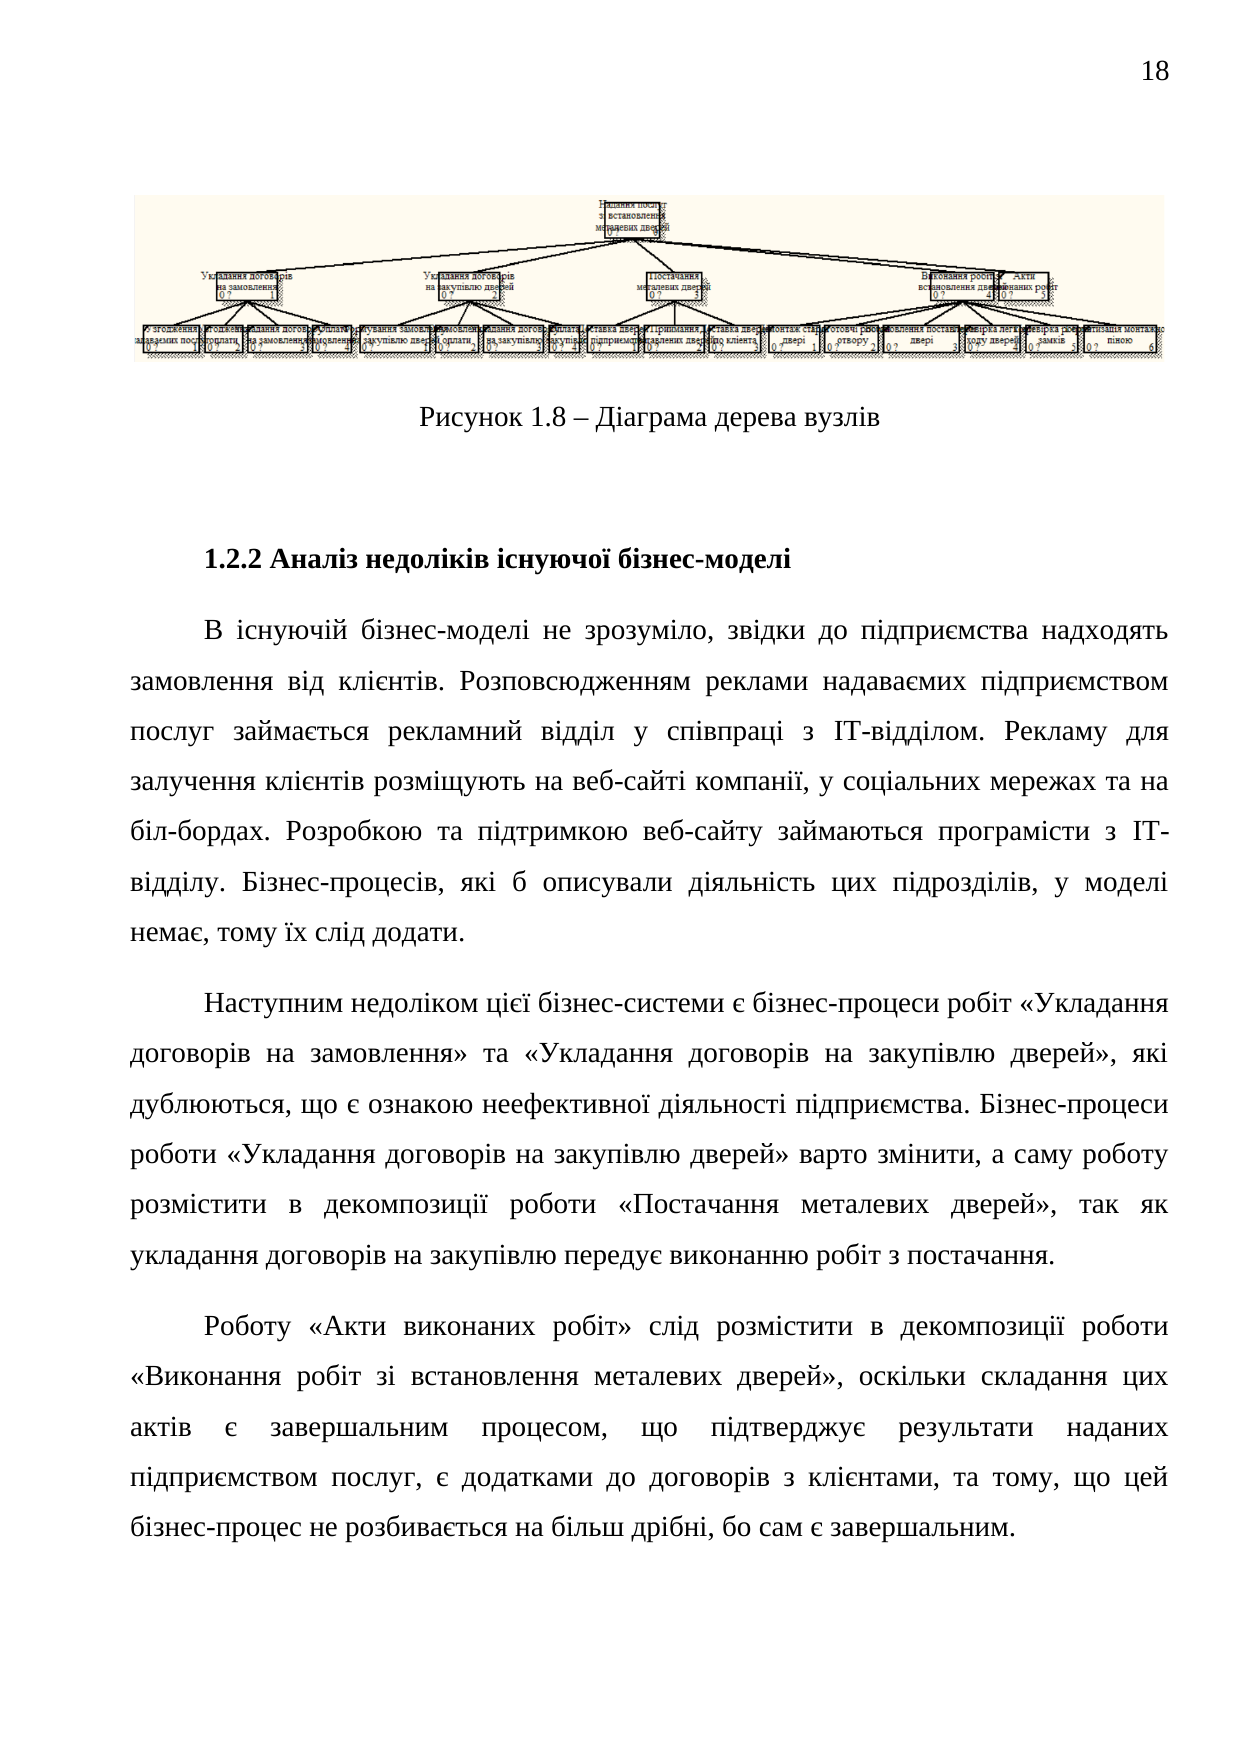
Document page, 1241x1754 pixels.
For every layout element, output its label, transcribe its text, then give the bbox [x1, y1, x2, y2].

text Рисунок 1.8 – Діаграма дерева вузлів [130, 399, 1169, 432]
text Роботу «Акти виконаних робіт» слід розмістити в декомпозиції роботи «Виконання робіт зі встановлення металевих дверей», оскільки складання цих актів є завершальним процесом, що підтверджує результати наданих підприємством послуг, є додатками до договорів з клієнтами, та тому, що цей бізнес-процес не розбивається на більш дрібні, бо сам є завершальним. [130, 1308, 1169, 1543]
text В існуючій бізнес-моделі не зрозуміло, звідки до підприємства надходять замовлення від клієнтів. Розповсюдженням реклами надаваємих підприємством послуг займається рекламний відділ у співпраці з IT-відділом. Рекламу для залучення клієнтів розміщують на веб-сайті компанії, у соціальних мережах та на біл-бордах. Розробкою та підтримкою веб-сайту займаються програмісти з IT-відділу. Бізнес-процесів, які б описували діяльність цих підрозділів, у моделі немає, тому їх слід додати. [130, 612, 1169, 948]
text Наступним недоліком цієї бізнес-системи є бізнес-процеси робіт «Укладання договорів на замовлення» та «Укладання договорів на закупівлю дверей», які дублюються, що є ознакою неефективної діяльності підприємства. Бізнес-процеси роботи «Укладання договорів на закупівлю дверей» варто змінити, а саму роботу розмістити в декомпозиції роботи «Постачання металевих дверей», так як укладання договорів на закупівлю передує виконанню робіт з постачання. [130, 985, 1169, 1270]
subtitle 1.2.2 Аналіз недоліків існуючої бізнес-моделі [130, 541, 1169, 575]
picture [134, 195, 1165, 362]
